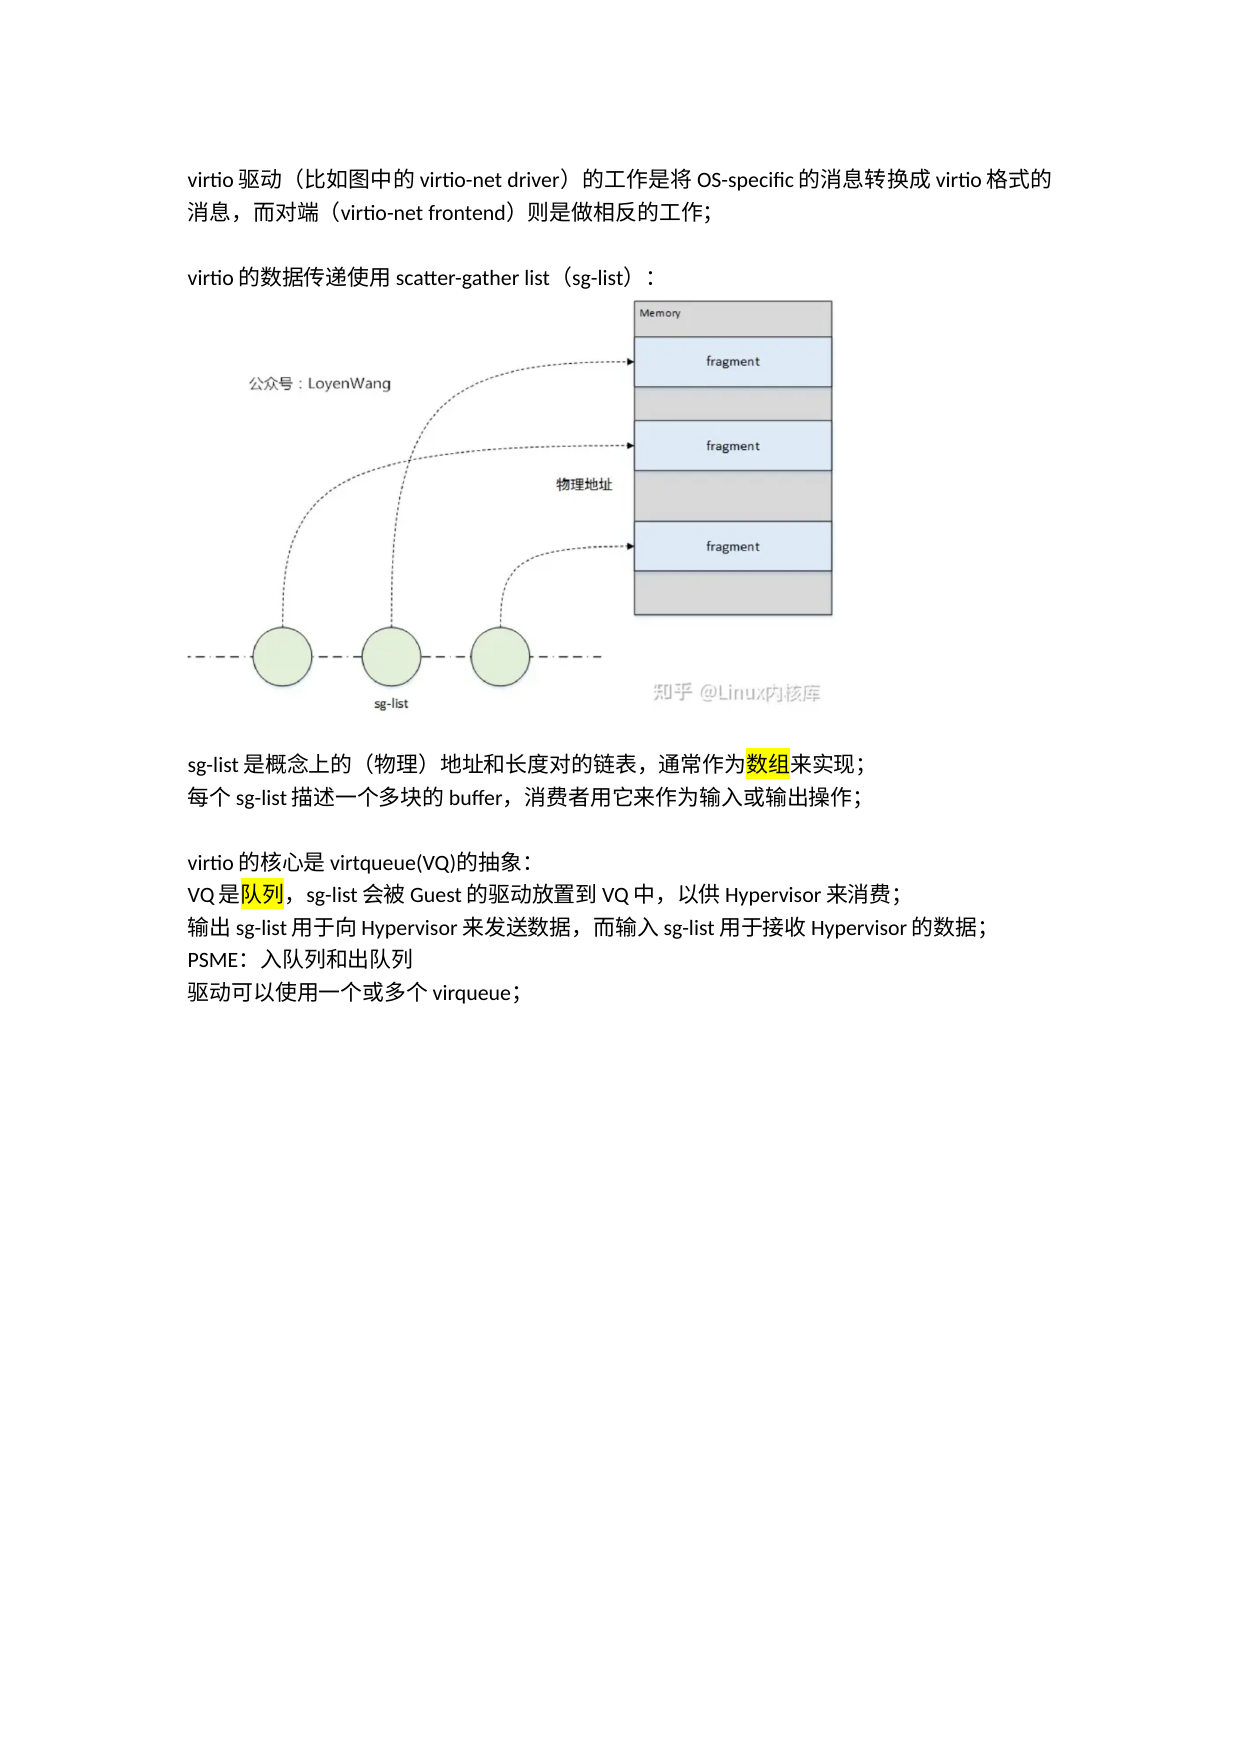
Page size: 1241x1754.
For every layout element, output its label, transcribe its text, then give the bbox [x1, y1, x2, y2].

list virtio的核心是virtqueue(VQ)的抽象： [187, 844, 1053, 877]
list virtio驱动（比如图中的virtio-net driver）的工作是将OS-specific的消息转换成virtio格式的消息，而对端（virtio-net frontend）则是做相反的工作； [187, 162, 1053, 227]
list 每个sg-list描述一个多块的buffer，消费者用它来作为输入或输出操作； [187, 779, 1053, 812]
list 驱动可以使用一个或多个virqueue； [187, 974, 1053, 1007]
picture [187, 292, 848, 721]
list sg-list是概念上的（物理）地址和长度对的链表，通常作为数组来实现； [187, 747, 1053, 779]
list VQ是队列，sg-list会被Guest的驱动放置到VQ中，以供Hypervisor来消费； [187, 877, 1053, 909]
list 输出sg-list用于向Hypervisor来发送数据，而输入sg-list用于接收Hypervisor的数据； [187, 909, 1053, 942]
list PSME：入队列和出队列 [187, 942, 1053, 974]
list virtio的数据传递使用scatter-gather list（sg-list）： [187, 259, 1053, 292]
